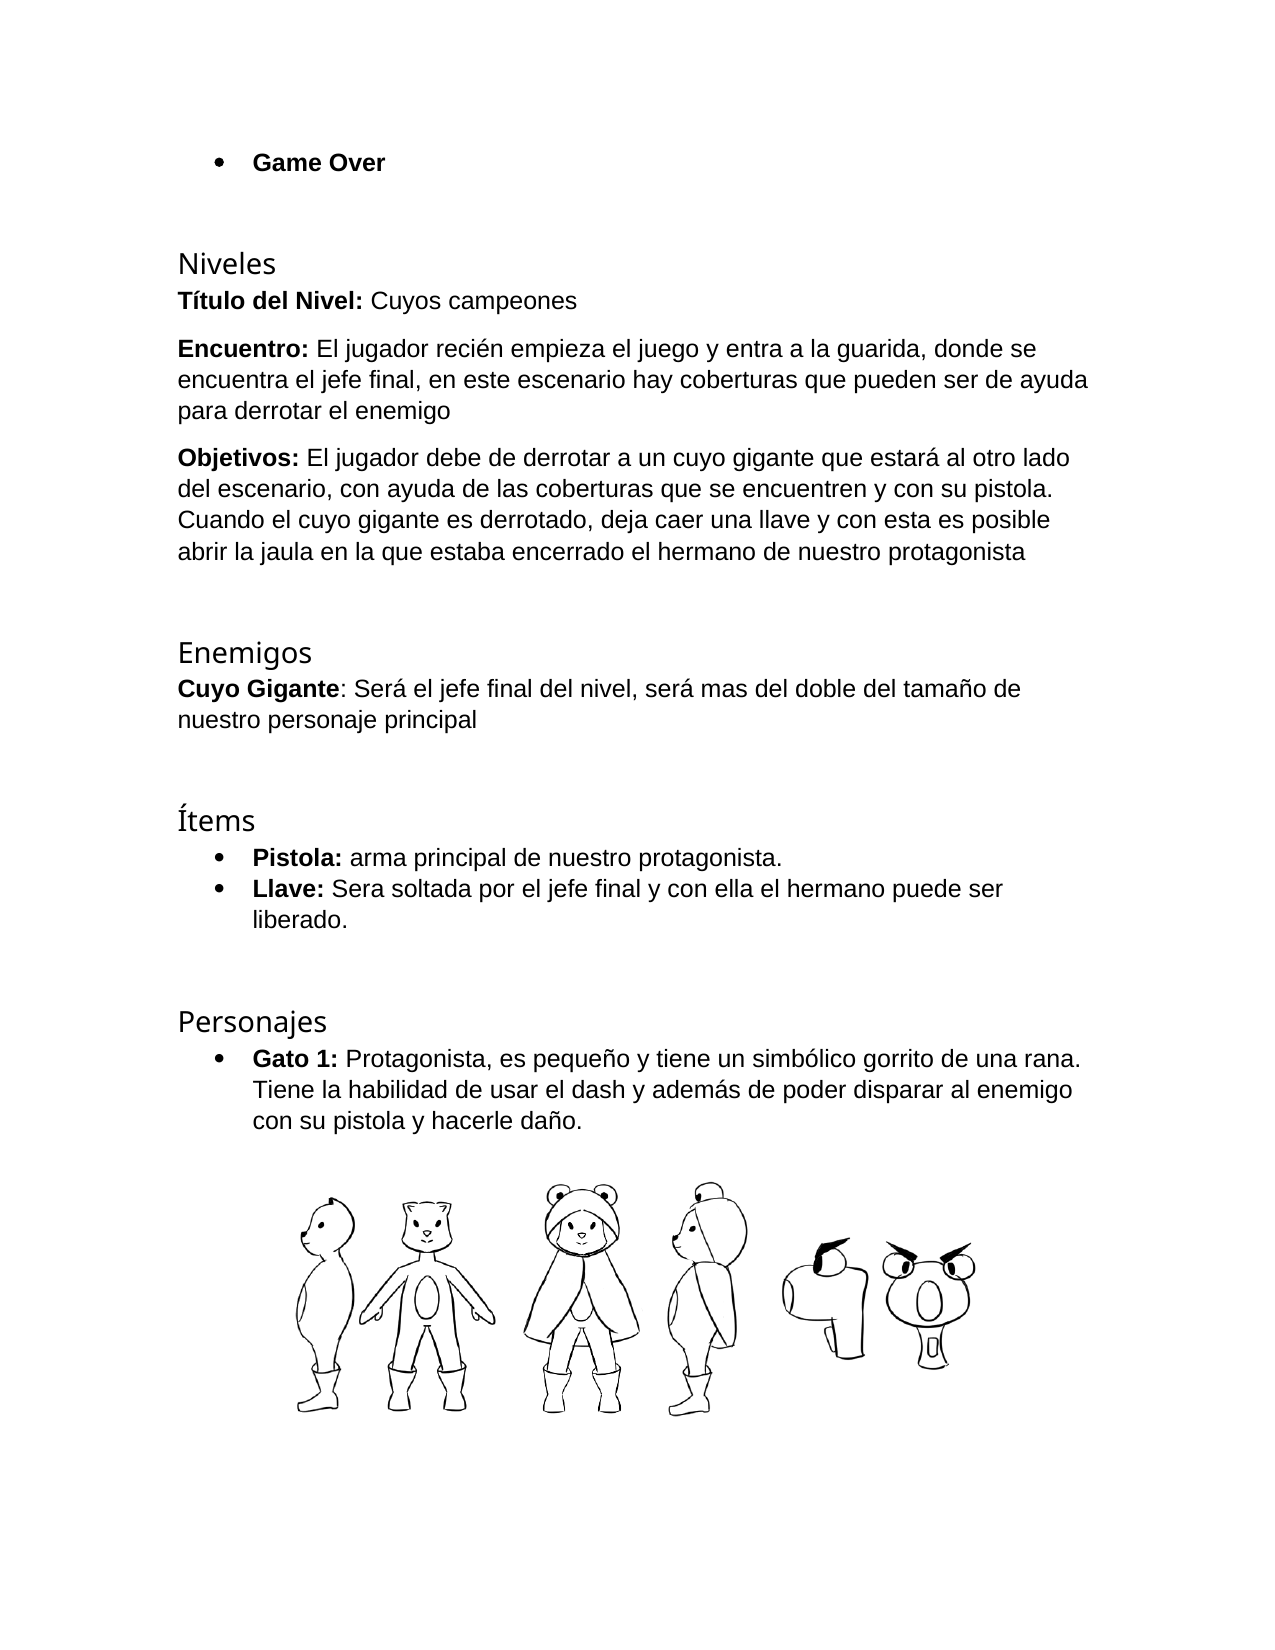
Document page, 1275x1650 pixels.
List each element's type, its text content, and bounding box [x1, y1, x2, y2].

list Pistola: arma principal de nuestro protagonista. [215, 843, 1098, 872]
list Game Over [215, 148, 1098, 176]
text Título del Nivel: Cuyos campeones [177, 286, 1098, 315]
text Enemigos Cuyo Gigante: Será el jefe final del nivel, será mas del doble del tamaño de nuestro personaje principal [177, 632, 1098, 734]
picture [286, 1153, 989, 1430]
subtitle Ítems [177, 800, 1098, 840]
text Encuentro: El jugador recién empieza el juego y entra a la guarida, donde se encuentra el jefe final, en este escenario hay coberturas que pueden ser de ayuda para derrotar el enemigo [177, 334, 1098, 424]
subtitle Niveles [177, 243, 1098, 283]
list Llave: Sera soltada por el jefe final y con ella el hermano puede ser liberado. [215, 874, 1098, 934]
text Objetivos: El jugador debe de derrotar a un cuyo gigante que estará al otro lado del escenario, con ayuda de las coberturas que se encuentren y con su pistola. Cuando el cuyo gigante es derrotado, deja caer una llave y con esta es posible abrir la jaula en la que estaba encerrado el hermano de nuestro protagonista [177, 443, 1098, 565]
subtitle Personajes [177, 1001, 1098, 1041]
list Gato 1: Protagonista, es pequeño y tiene un simbólico gorrito de una rana. Tiene la habilidad de usar el dash y además de poder disparar al enemigo con su pistola y hacerle daño. [215, 1044, 1098, 1135]
